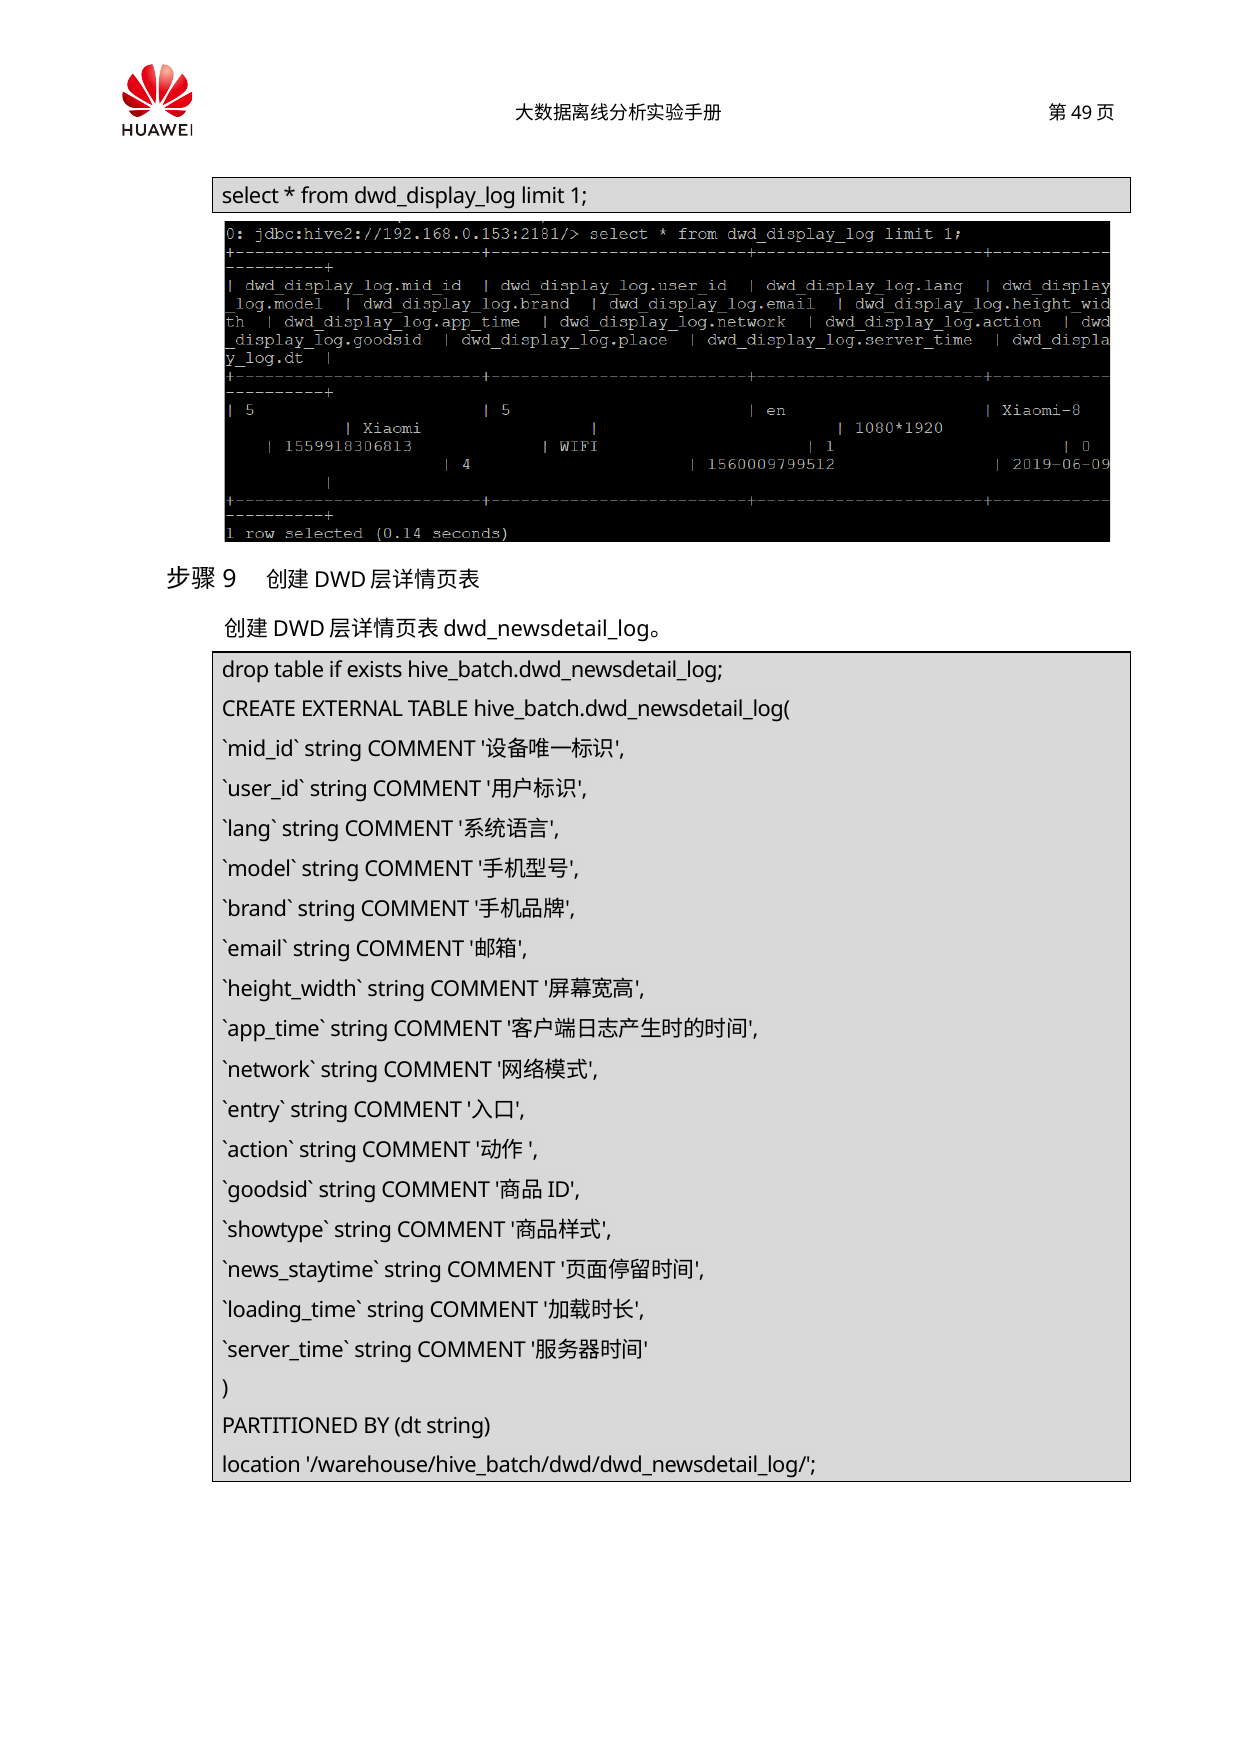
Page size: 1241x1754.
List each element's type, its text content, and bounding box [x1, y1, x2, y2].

text `loading_time` string COMMENT '加载时长', [213, 1289, 1130, 1324]
text `server_time` string COMMENT '服务器时间' [213, 1329, 1130, 1364]
text `entry` string COMMENT '入口', [213, 1088, 1130, 1123]
text `brand` string COMMENT '手机品牌', [213, 888, 1130, 923]
text CREATE EXTERNAL TABLE hive_batch.dwd_newsdetail_log( [213, 689, 1130, 722]
text PARTITIONED BY (dt string) [213, 1407, 1130, 1440]
text `mid_id` string COMMENT '设备唯一标识', [213, 728, 1130, 762]
text `app_time` string COMMENT '客户端日志产生时的时间', [213, 1008, 1130, 1043]
text select * from dwd_display_log limit 1; [213, 178, 1130, 212]
text `network` string COMMENT '网络模式', [213, 1048, 1130, 1083]
text ) [213, 1369, 1130, 1402]
text 创建DWD层详情页表 [236, 558, 1122, 594]
text `model` string COMMENT '手机型号', [213, 848, 1130, 883]
text `email` string COMMENT '邮箱', [213, 928, 1130, 963]
picture [122, 64, 193, 136]
text drop table if exists hive_batch.dwd_newsdetail_log; [213, 653, 1130, 684]
picture [224, 221, 1111, 542]
text location '/warehouse/hive_batch/dwd/dwd_newsdetail_log/'; [213, 1446, 1130, 1481]
text `action` string COMMENT '动作 ', [213, 1129, 1130, 1163]
text 创建DWD层详情页表dwd_newsdetail_log。 [224, 611, 1122, 643]
text `height_width` string COMMENT '屏幕宽高', [213, 968, 1130, 1003]
text `news_staytime` string COMMENT '页面停留时间', [213, 1249, 1130, 1284]
text `user_id` string COMMENT '用户标识', [213, 768, 1130, 803]
text `goodsid` string COMMENT '商品ID', [213, 1169, 1130, 1204]
text `showtype` string COMMENT '商品样式', [213, 1209, 1130, 1244]
text `lang` string COMMENT '系统语言', [213, 808, 1130, 843]
